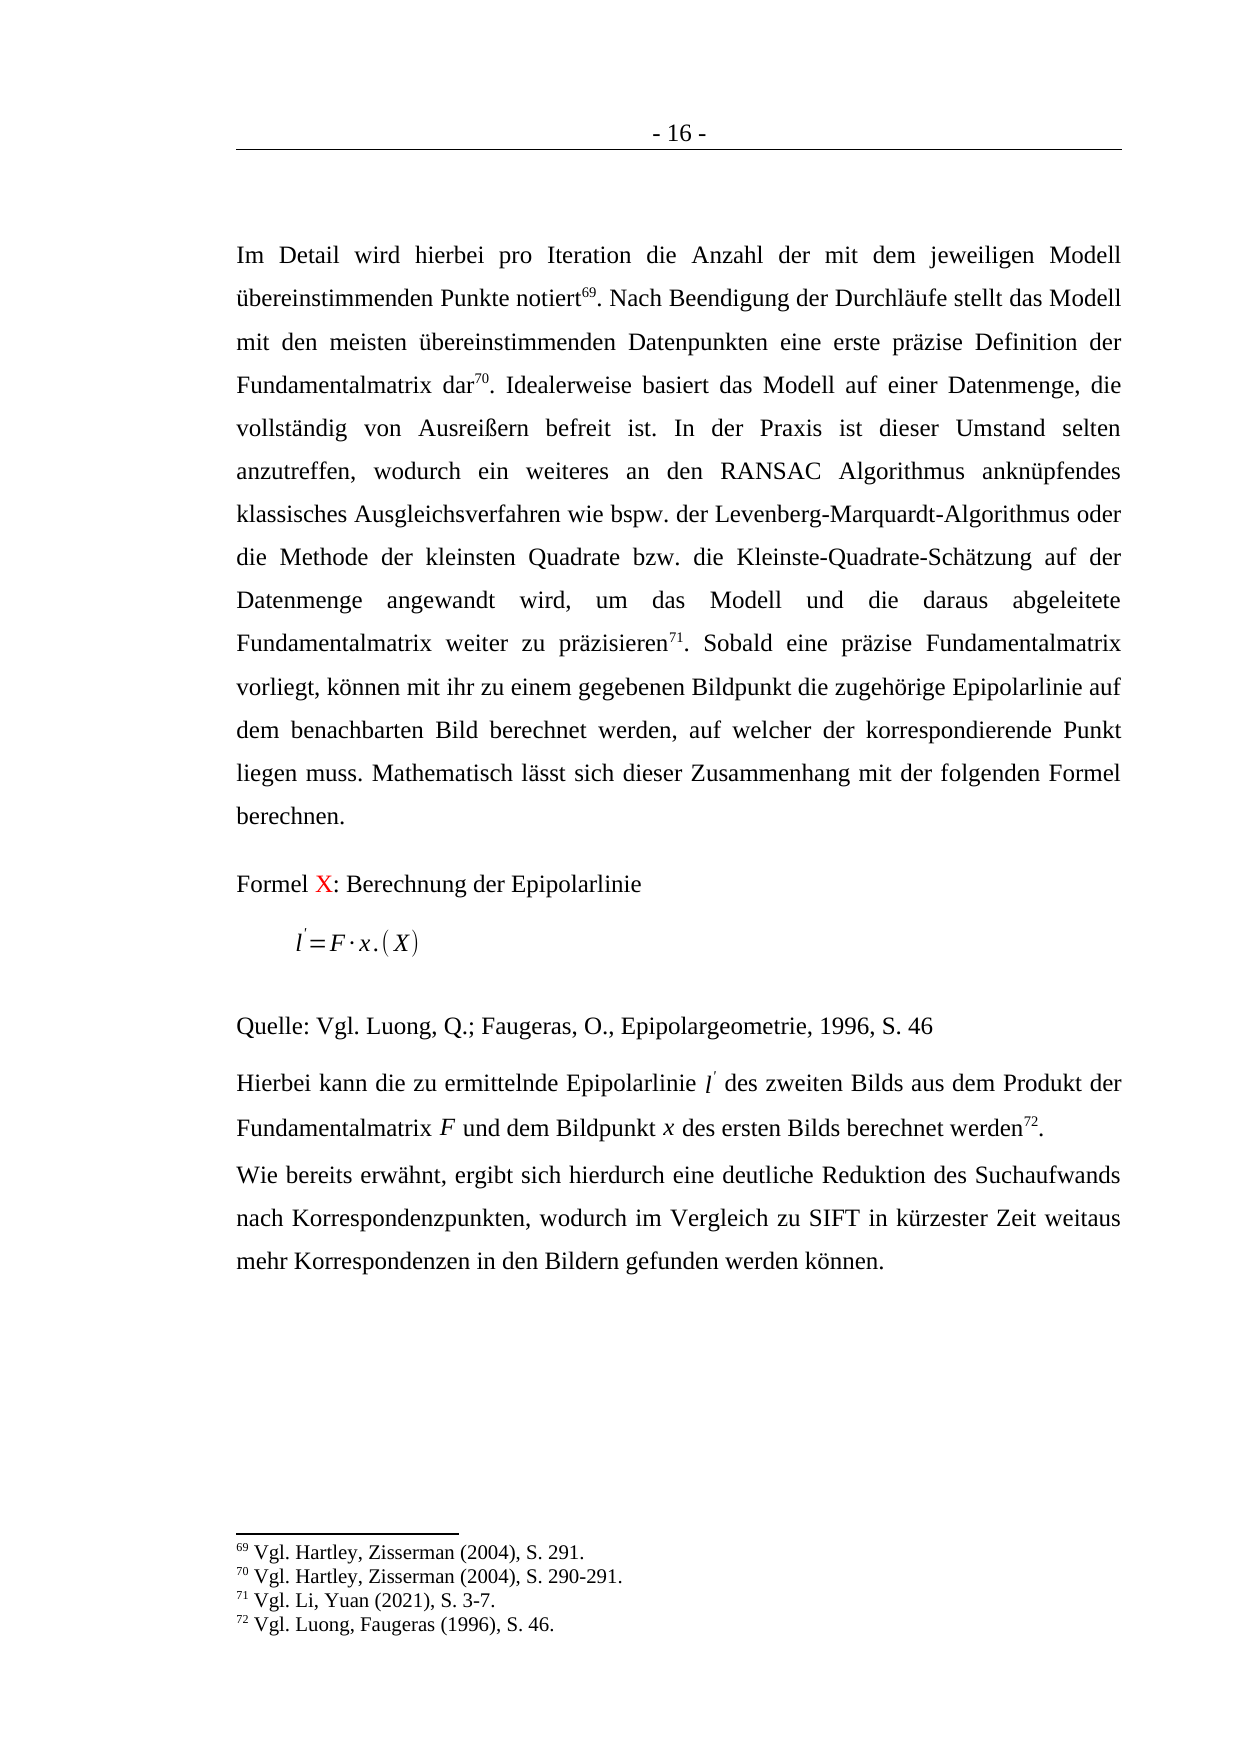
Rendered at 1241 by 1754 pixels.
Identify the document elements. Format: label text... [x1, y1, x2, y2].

text Formel X: Berechnung der Epipolarlinie [236, 869, 1122, 898]
text Hierbei kann die zu ermittelnde Epipolarlinie des zweiten Bilds aus dem Produkt der Fundamentalmatrix und dem Bildpunkt des ersten Bilds berechnet werden. [236, 1067, 1122, 1141]
text Quelle: Vgl. Luong, Q.; Faugeras, O., Epipolargeometrie, 1996, S. 46 [236, 1011, 1122, 1040]
text Im Detail wird hierbei pro Iteration die Anzahl der mit dem jeweiligen Modell übereinstimmenden Punkte notiert. Nach Beendigung der Durchläufe stellt das Modell mit den meisten übereinstimmenden Datenpunkten eine erste präzise Definition der Fundamentalmatrix dar. Idealerweise basiert das Modell auf einer Datenmenge, die vollständig von Ausreißern befreit ist. In der Praxis ist dieser Umstand selten anzutreffen, wodurch ein weiteres an den RANSAC Algorithmus anknüpfendes klassisches Ausgleichsverfahren wie bspw. der Levenberg-Marquardt-Algorithmus oder die Methode der kleinsten Quadrate bzw. die Kleinste-Quadrate-Schätzung auf der Datenmenge angewandt wird, um das Modell und die daraus abgeleitete Fundamentalmatrix weiter zu präzisieren. Sobald eine präzise Fundamentalmatrix vorliegt, können mit ihr zu einem gegebenen Bildpunkt die zugehörige Epipolarlinie auf dem benachbarten Bild berechnet werden, auf welcher der korrespondierende Punkt liegen muss. Mathematisch lässt sich dieser Zusammenhang mit der folgenden Formel berechnen. [236, 240, 1122, 830]
text Wie bereits erwähnt, ergibt sich hierdurch eine deutliche Reduktion des Suchaufwands nach Korrespondenzpunkten, wodurch im Vergleich zu SIFT in kürzester Zeit weitaus mehr Korrespondenzen in den Bildern gefunden werden können. [236, 1160, 1122, 1275]
